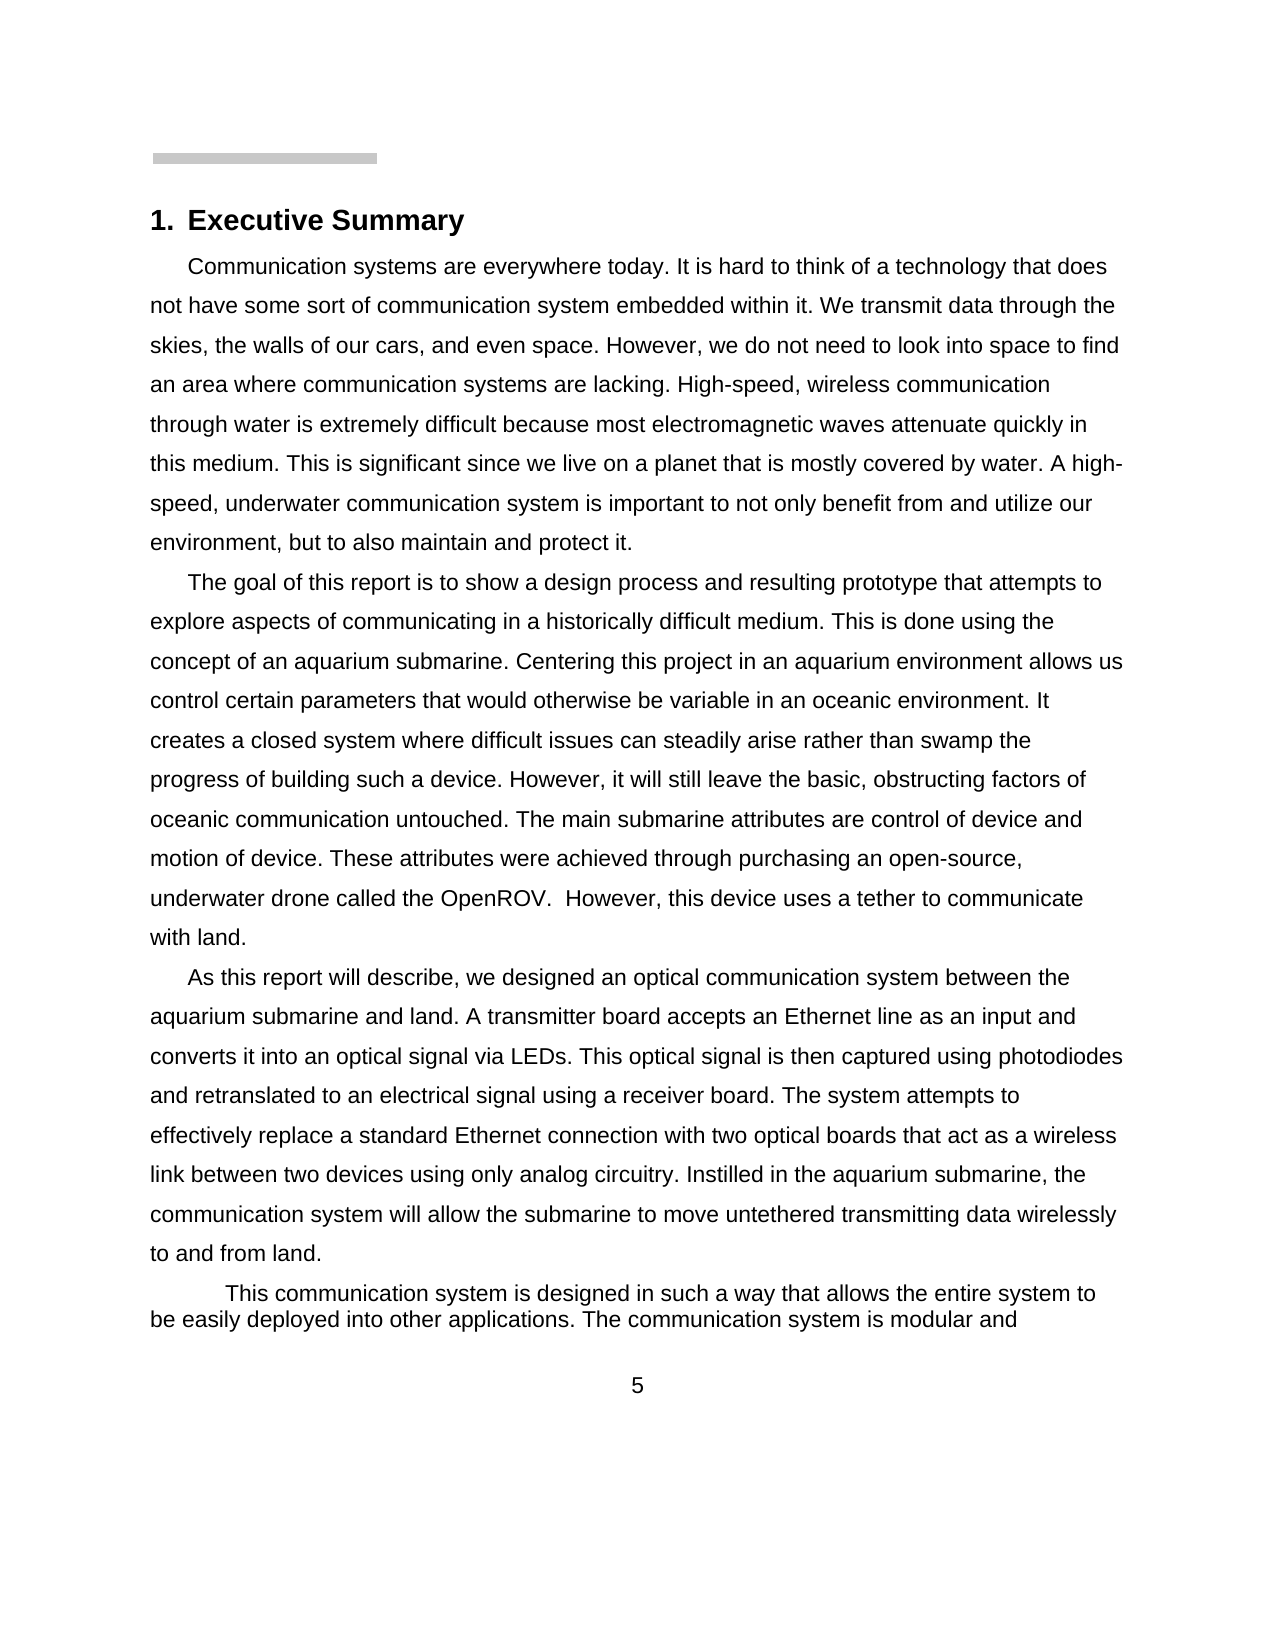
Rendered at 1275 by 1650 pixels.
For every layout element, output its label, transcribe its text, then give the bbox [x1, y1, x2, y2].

text As this report will describe, we designed an optical communication system between the aquarium submarine and land. A transmitter board accepts an Ethernet line as an input and converts it into an optical signal via LEDs. This optical signal is then captured using photodiodes and retranslated to an electrical signal using a receiver board. The system attempts to effectively replace a standard Ethernet connection with two optical boards that act as a wireless link between two devices using only analog circuitry. Instilled in the aquarium submarine, the communication system will allow the submarine to move untethered transmitting data wirelessly to and from land. [150, 964, 1125, 1266]
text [150, 1279, 1125, 1332]
text The goal of this report is to show a design process and resulting prototype that attempts to explore aspects of communicating in a historically difficult medium. This is done using the concept of an aquarium submarine. Centering this project in an aquarium environment allows us control certain parameters that would otherwise be variable in an oceanic environment. It creates a closed system where difficult issues can steadily arise rather than swamp the progress of building such a device. However, it will still leave the basic, obstructing factors of oceanic communication untouched. The main submarine attributes are control of device and motion of device. These attributes were achieved through purchasing an open-source, underwater drone called the OpenROV. However, this device uses a tether to communicate with land. [150, 569, 1125, 951]
text Communication systems are everywhere today. It is hard to think of a technology that does not have some sort of communication system embedded within it. We transmit data through the skies, the walls of our cars, and even space. However, we do not need to look into space to find an area where communication systems are lacking. High-speed, wireless communication through water is extremely difficult because most electromagnetic waves attenuate quickly in this medium. This is significant since we live on a planet that is mostly covered by water. A high-speed, underwater communication system is important to not only benefit from and utilize our environment, but to also maintain and protect it. [150, 253, 1125, 556]
list Executive Summary [150, 203, 1125, 236]
